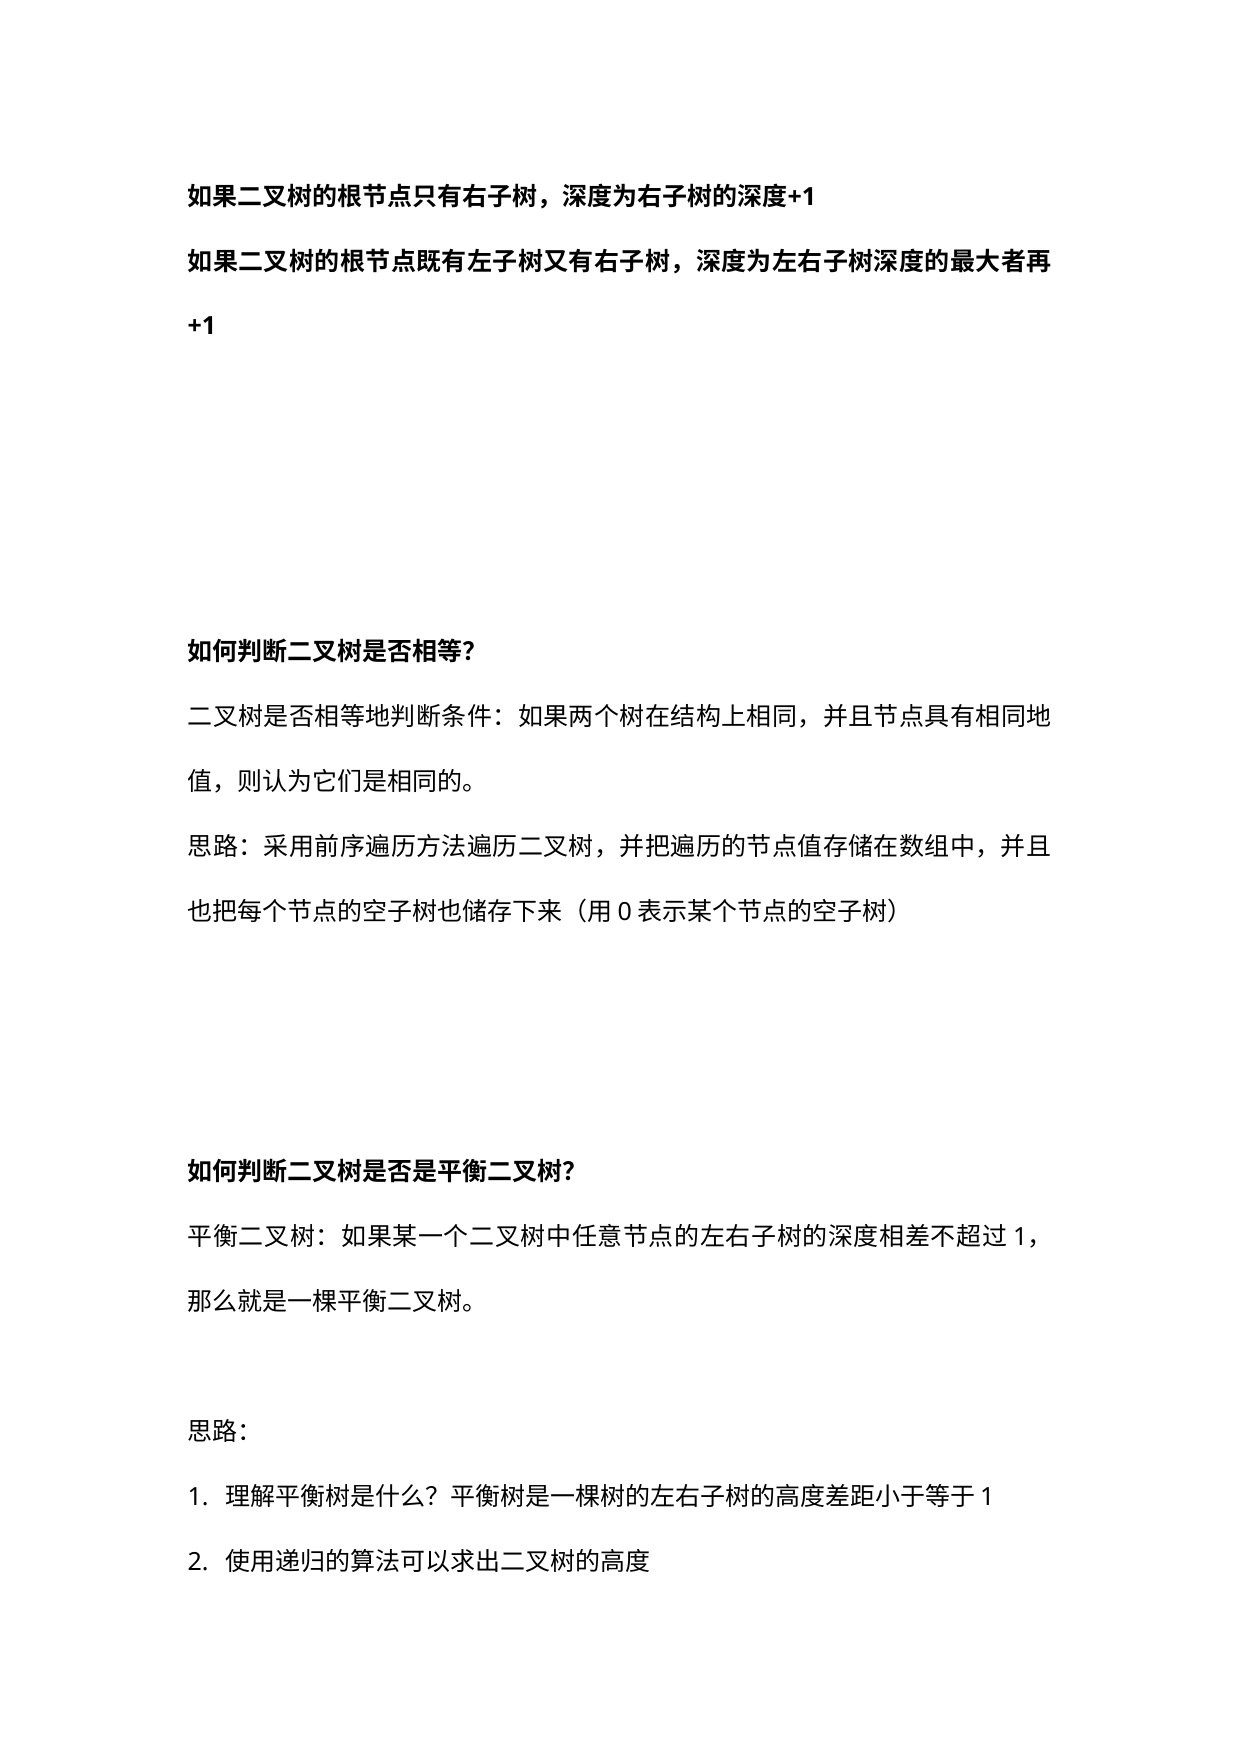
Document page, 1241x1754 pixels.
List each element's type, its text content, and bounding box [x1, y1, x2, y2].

text 二叉树是否相等地判断条件：如果两个树在结构上相同，并且节点具有相同地值，则认为它们是相同的。 [187, 682, 1053, 812]
text 思路：采用前序遍历方法遍历二叉树，并把遍历的节点值存储在数组中，并且也把每个节点的空子树也储存下来（用0表示某个节点的空子树） [187, 812, 1053, 942]
list 使用递归的算法可以求出二叉树的高度 [187, 1527, 1053, 1592]
text 如果二叉树的根节点只有右子树，深度为右子树的深度+1 [187, 162, 1053, 227]
text 思路： [187, 1397, 1053, 1462]
text 如何判断二叉树是否是平衡二叉树？ [187, 1137, 1053, 1202]
text 如果二叉树的根节点既有左子树又有右子树，深度为左右子树深度的最大者再+1 [187, 227, 1053, 357]
list 理解平衡树是什么？平衡树是一棵树的左右子树的高度差距小于等于1 [187, 1462, 1053, 1527]
text 如何判断二叉树是否相等？ [187, 617, 1053, 682]
text 平衡二叉树：如果某一个二叉树中任意节点的左右子树的深度相差不超过1，那么就是一棵平衡二叉树。 [187, 1202, 1053, 1332]
